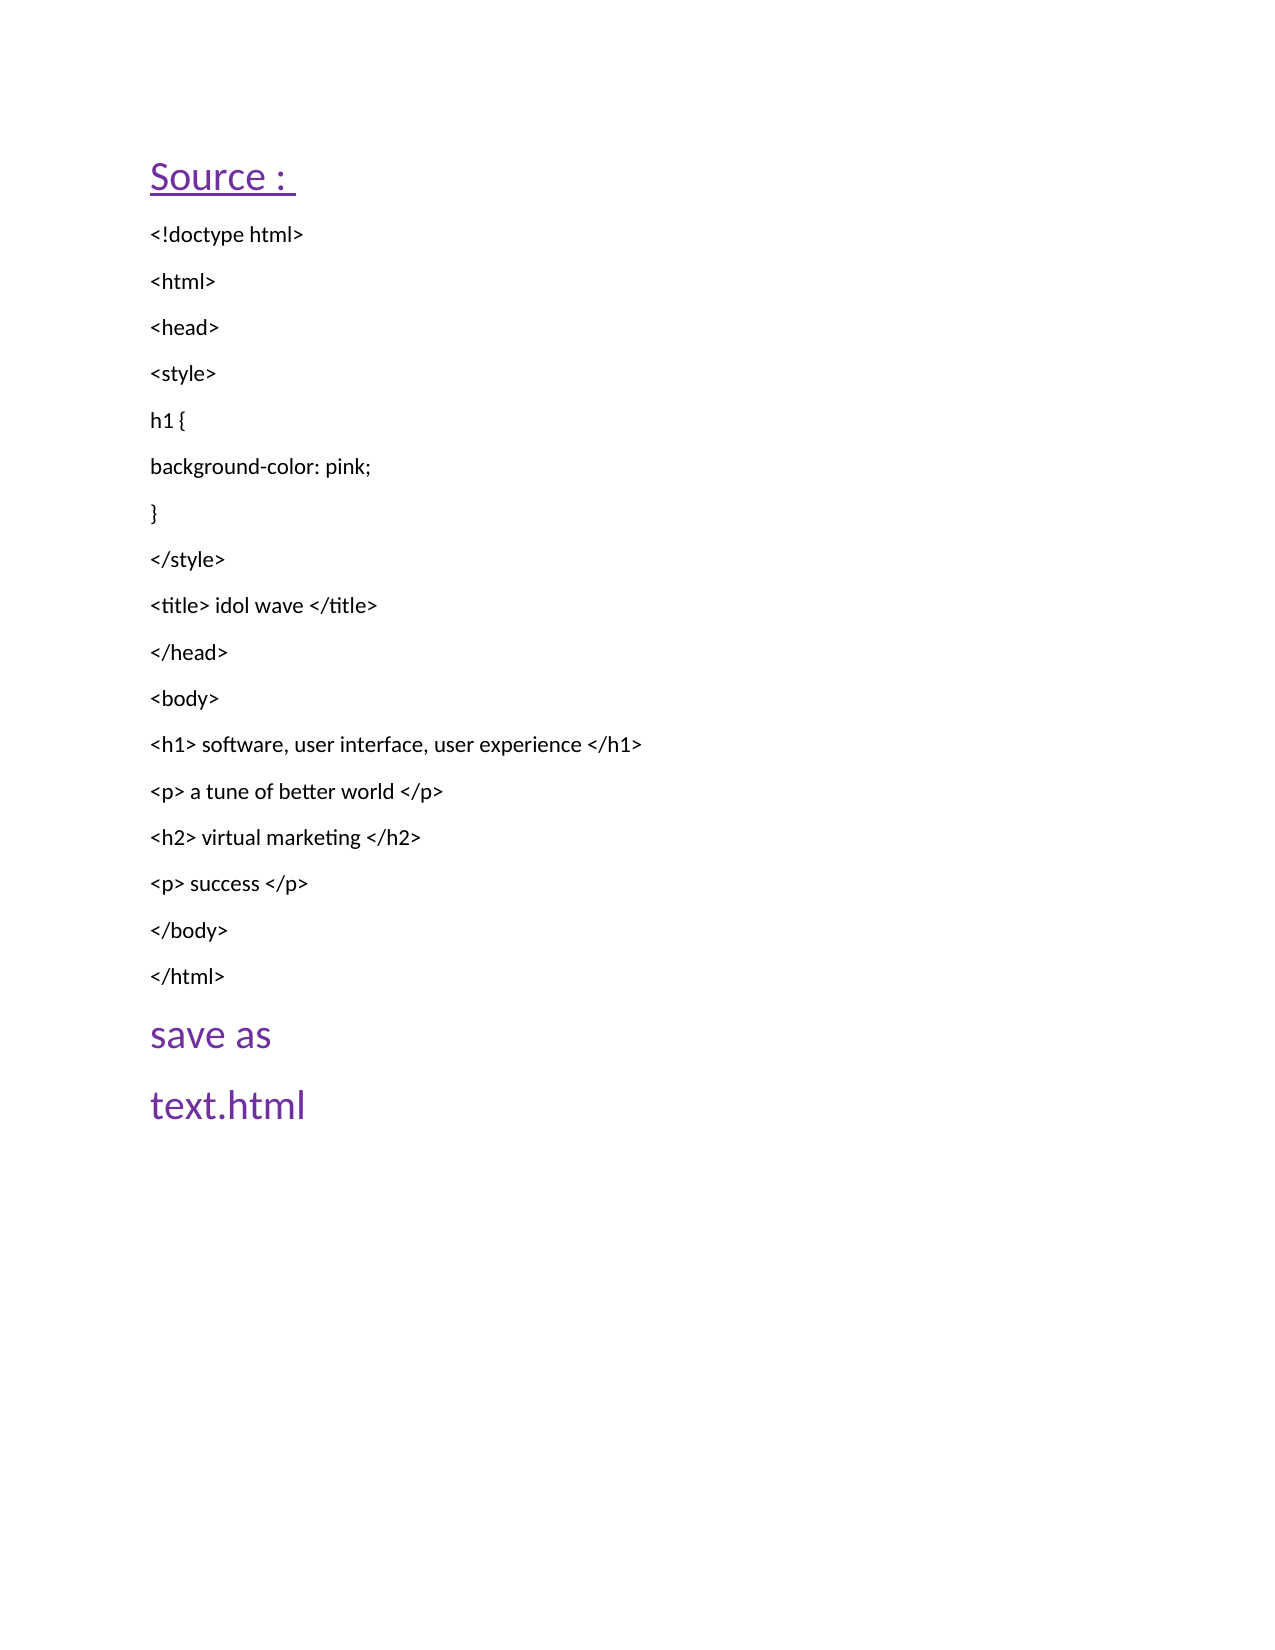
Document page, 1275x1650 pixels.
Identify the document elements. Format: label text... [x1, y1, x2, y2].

text Source : [150, 150, 1125, 201]
text background-color: pink; [150, 452, 1125, 480]
text <p> a tune of better world </p> [150, 777, 1125, 805]
text </body> [150, 916, 1125, 944]
text <html> [150, 267, 1125, 295]
text </html> [150, 962, 1125, 990]
text <title> idol wave </title> [150, 591, 1125, 619]
text <style> [150, 359, 1125, 388]
text <p> success </p> [150, 869, 1125, 897]
text </head> [150, 638, 1125, 666]
text text.html [150, 1079, 1125, 1130]
text h1 { [150, 406, 1125, 434]
text <h2> virtual marketing </h2> [150, 823, 1125, 851]
text <head> [150, 313, 1125, 341]
text save as [150, 1008, 1125, 1059]
text } [150, 499, 1125, 527]
text <h1> software, user interface, user experience </h1> [150, 730, 1125, 758]
text <body> [150, 684, 1125, 712]
text <!doctype html> [150, 221, 1125, 248]
text </style> [150, 545, 1125, 573]
